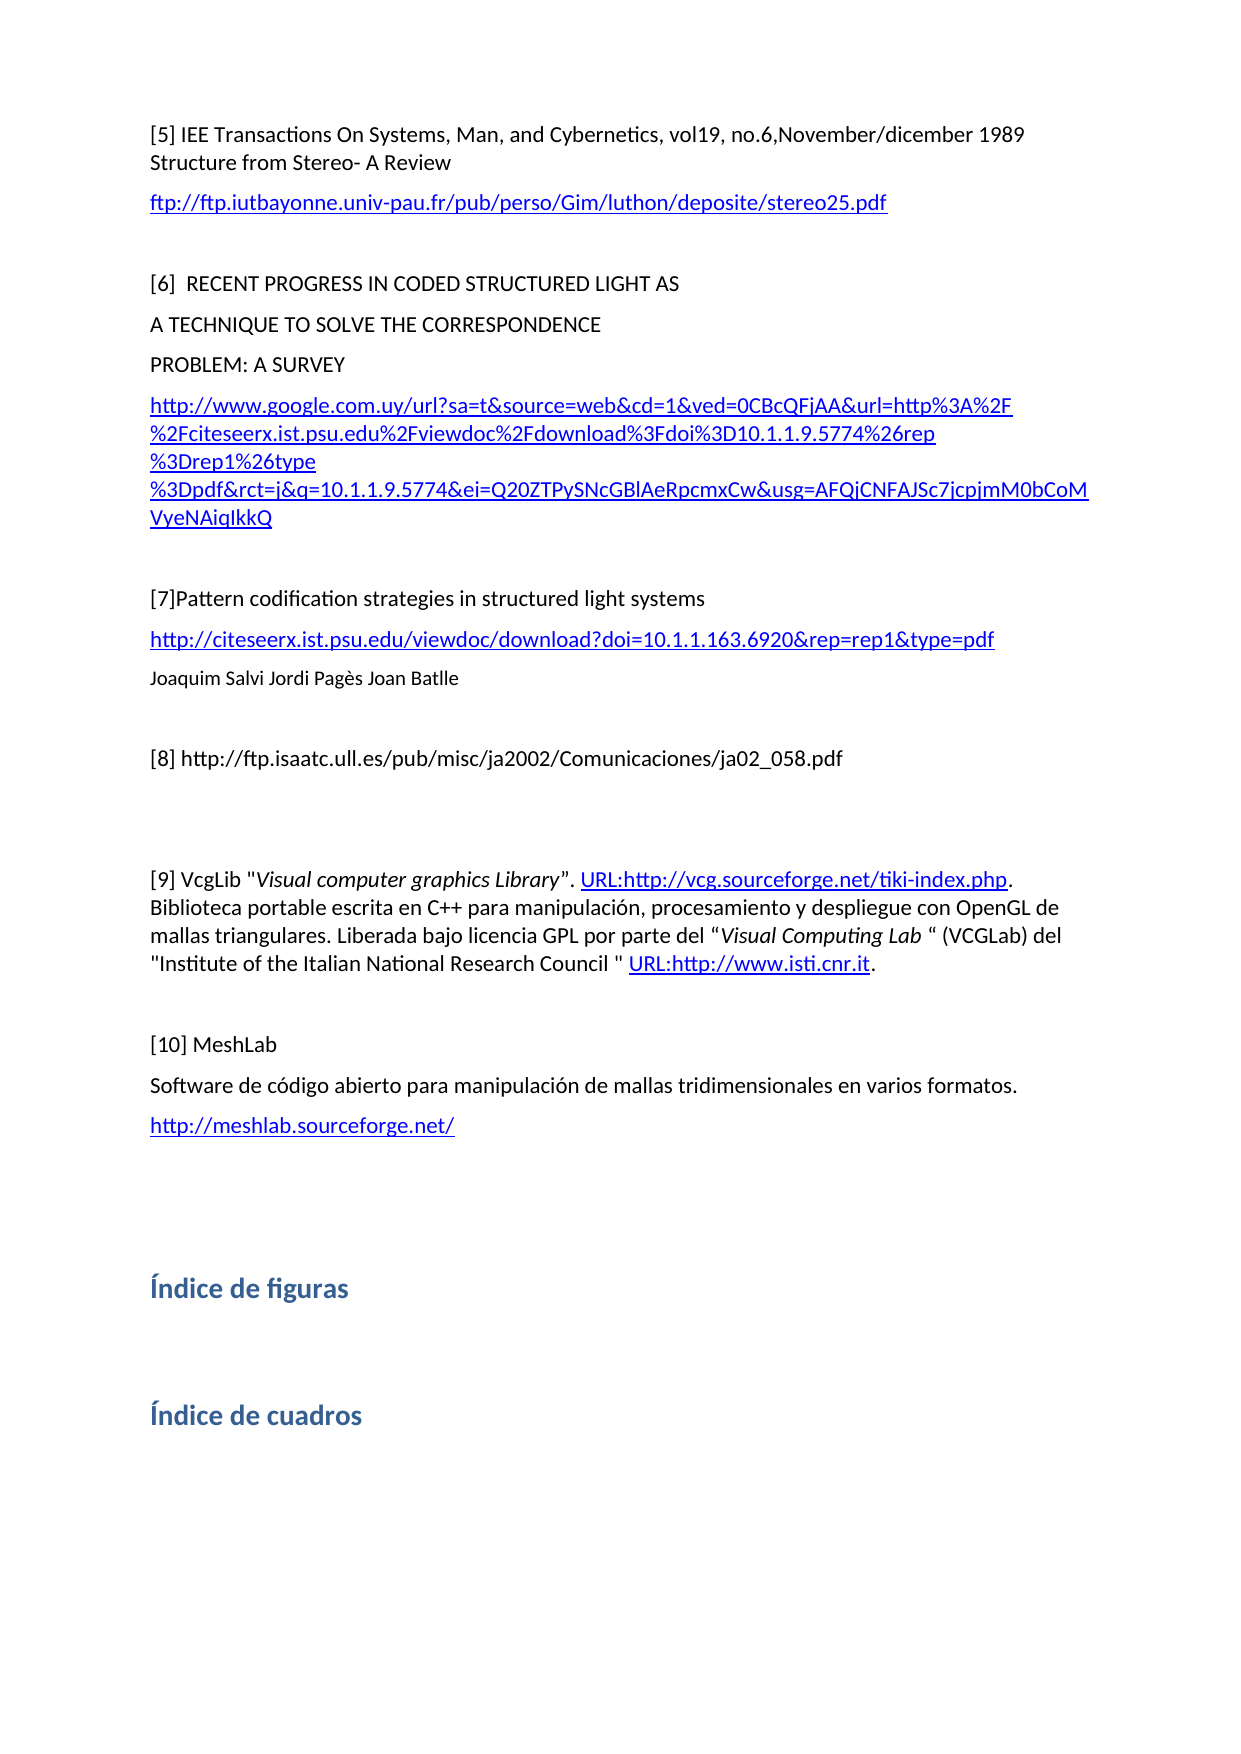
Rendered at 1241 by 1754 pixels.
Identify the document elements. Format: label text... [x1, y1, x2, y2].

text [6] RECENT PROGRESS IN CODED STRUCTURED LIGHT AS [150, 269, 1090, 298]
text [5] IEE Transactions On Systems, Man, and Cybernetics, vol19, no.6,November/dicember 1989 Structure from Stereo- A Review [150, 120, 1090, 176]
text [8] http://ftp.isaatc.ull.es/pub/misc/ja2002/Comunicaciones/ja02_058.pdf [150, 744, 1090, 772]
text ftp://ftp.iutbayonne.univ-pau.fr/pub/perso/Gim/luthon/deposite/stereo25.pdf [150, 188, 1090, 217]
text http://www.google.com.uy/url?sa=t&source=web&cd=1&ved=0CBcQFjAA&url=http%3A%2F%2Fciteseerx.ist.psu.edu%2Fviewdoc%2Fdownload%3Fdoi%3D10.1.1.9.5774%26rep%3Drep1%26type%3Dpdf&rct=j&q=10.1.1.9.5774&ei=Q20ZTPySNcGBlAeRpcmxCw&usg=AFQjCNFAJSc7jcpjmM0bCoMVyeNAiqIkkQ [150, 391, 1090, 531]
text A TECHNIQUE TO SOLVE THE CORRESPONDENCE [150, 310, 1090, 338]
text Software de código abierto para manipulación de mallas tridimensionales en varios formatos. [150, 1071, 1090, 1099]
subtitle Índice de figuras [150, 1271, 1090, 1306]
text http://meshlab.sourceforge.net/ [150, 1111, 1090, 1139]
text [7]Pattern codification strategies in structured light systems [150, 584, 1090, 612]
subtitle Índice de cuadros [150, 1397, 1090, 1432]
text [10] MeshLab [150, 1030, 1090, 1058]
text http://citeseerx.ist.psu.edu/viewdoc/download?doi=10.1.1.163.6920&rep=rep1&type=pdf [150, 625, 1090, 653]
text [9] VcgLib "Visual computer graphics Library”. URL:http://vcg.sourceforge.net/tiki-index.php. Biblioteca portable escrita en C++ para manipulación, procesamiento y despliegue con OpenGL de mallas triangulares. Liberada bajo licencia GPL por parte del “Visual Computing Lab “ (VCGLab) del "Institute of the Italian National Research Council " URL:http://www.isti.cnr.it. [150, 865, 1090, 977]
text PROBLEM: A SURVEY [150, 351, 1090, 379]
text Joaquim Salvi Jordi Pagès Joan Batlle [150, 665, 1090, 691]
